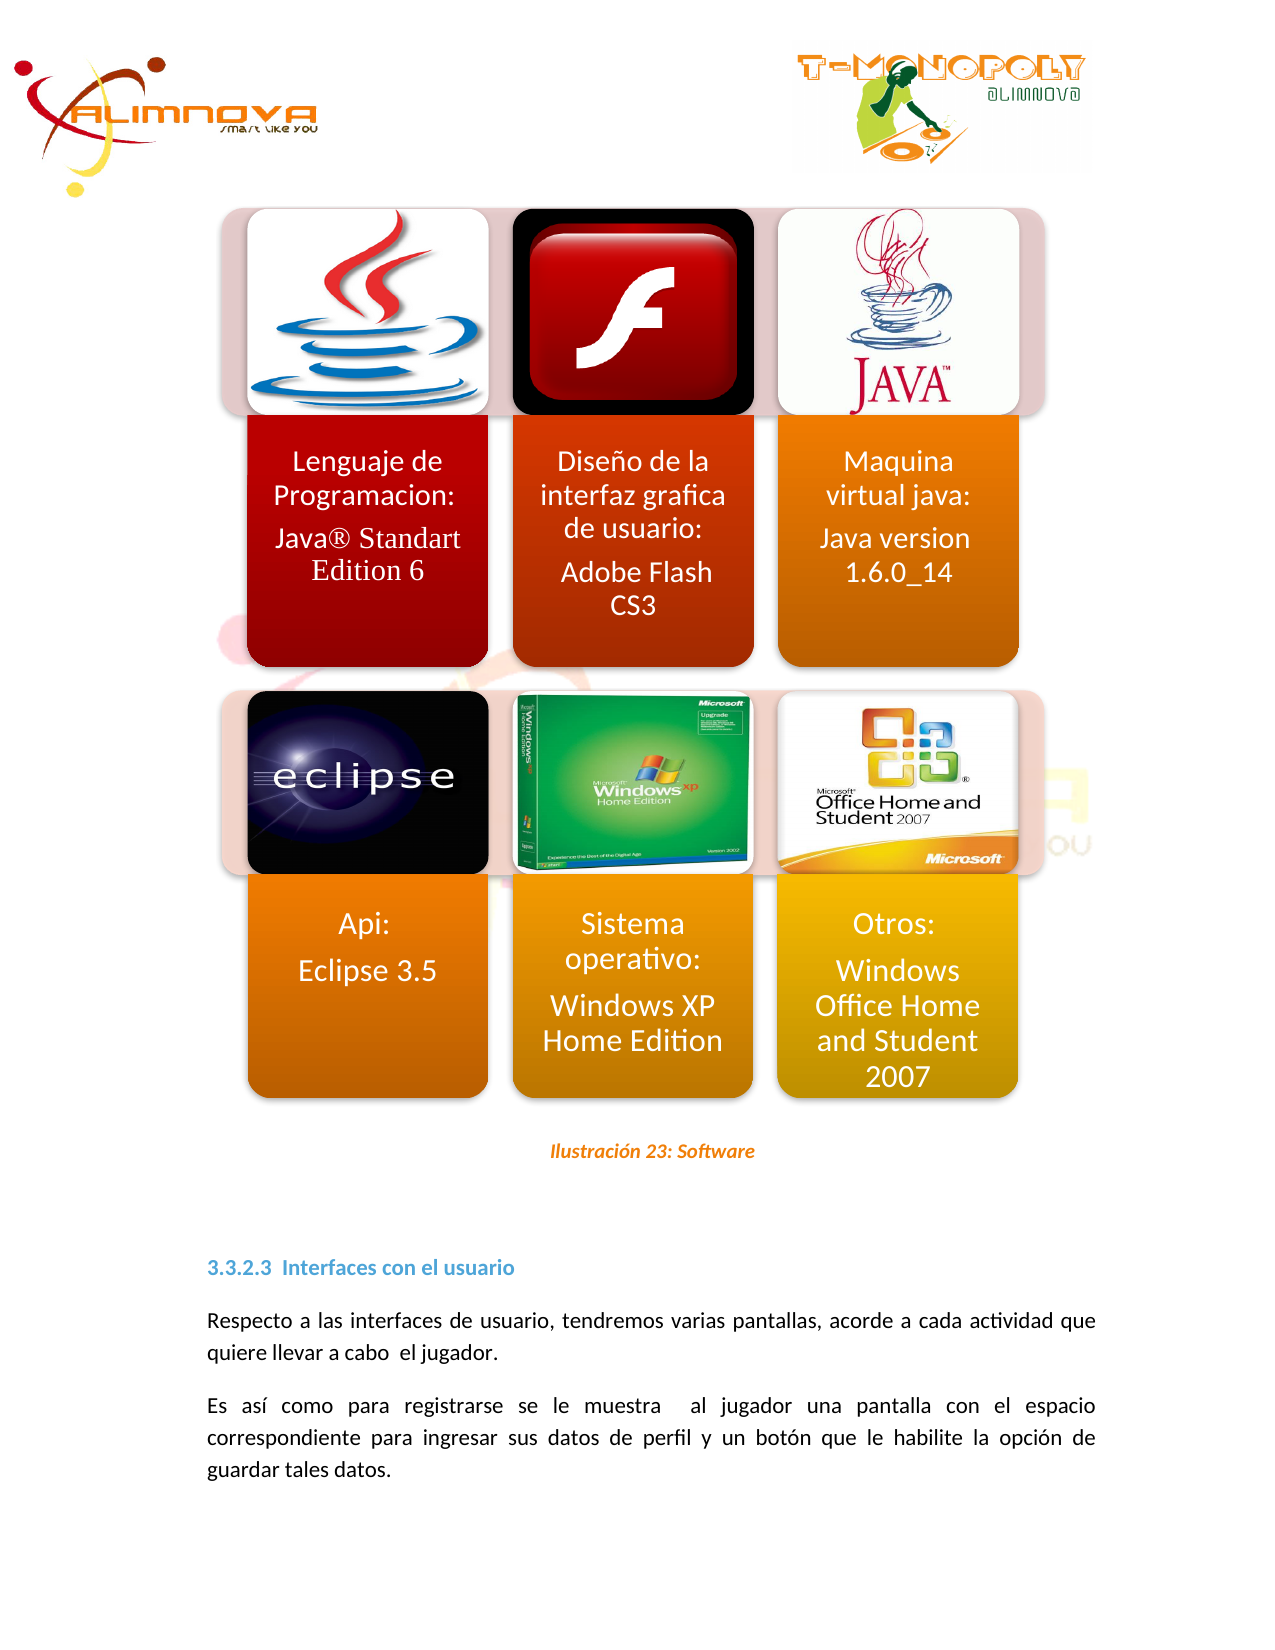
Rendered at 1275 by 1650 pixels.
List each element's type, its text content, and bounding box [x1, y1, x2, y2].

picture [512, 691, 754, 874]
picture [792, 40, 1093, 173]
picture [777, 691, 1019, 874]
subtitle 3.3.2.3 Interfaces con el usuario [207, 1253, 1098, 1281]
picture [10, 55, 319, 199]
picture [247, 691, 489, 874]
text Ilustración 23: Software [207, 1138, 1098, 1164]
text Es así como para registrarse se le muestra al jugador una pantalla con el espacio correspondiente para ingresar sus datos de perfil y un botón que le habilite la opción de guardar tales datos. [207, 1391, 1098, 1483]
picture [512, 208, 754, 415]
picture [247, 208, 489, 415]
picture [778, 208, 1020, 415]
text Respecto a las interfaces de usuario, tendremos varias pantallas, acorde a cada actividad que quiere llevar a cabo el jugador. [207, 1306, 1098, 1366]
